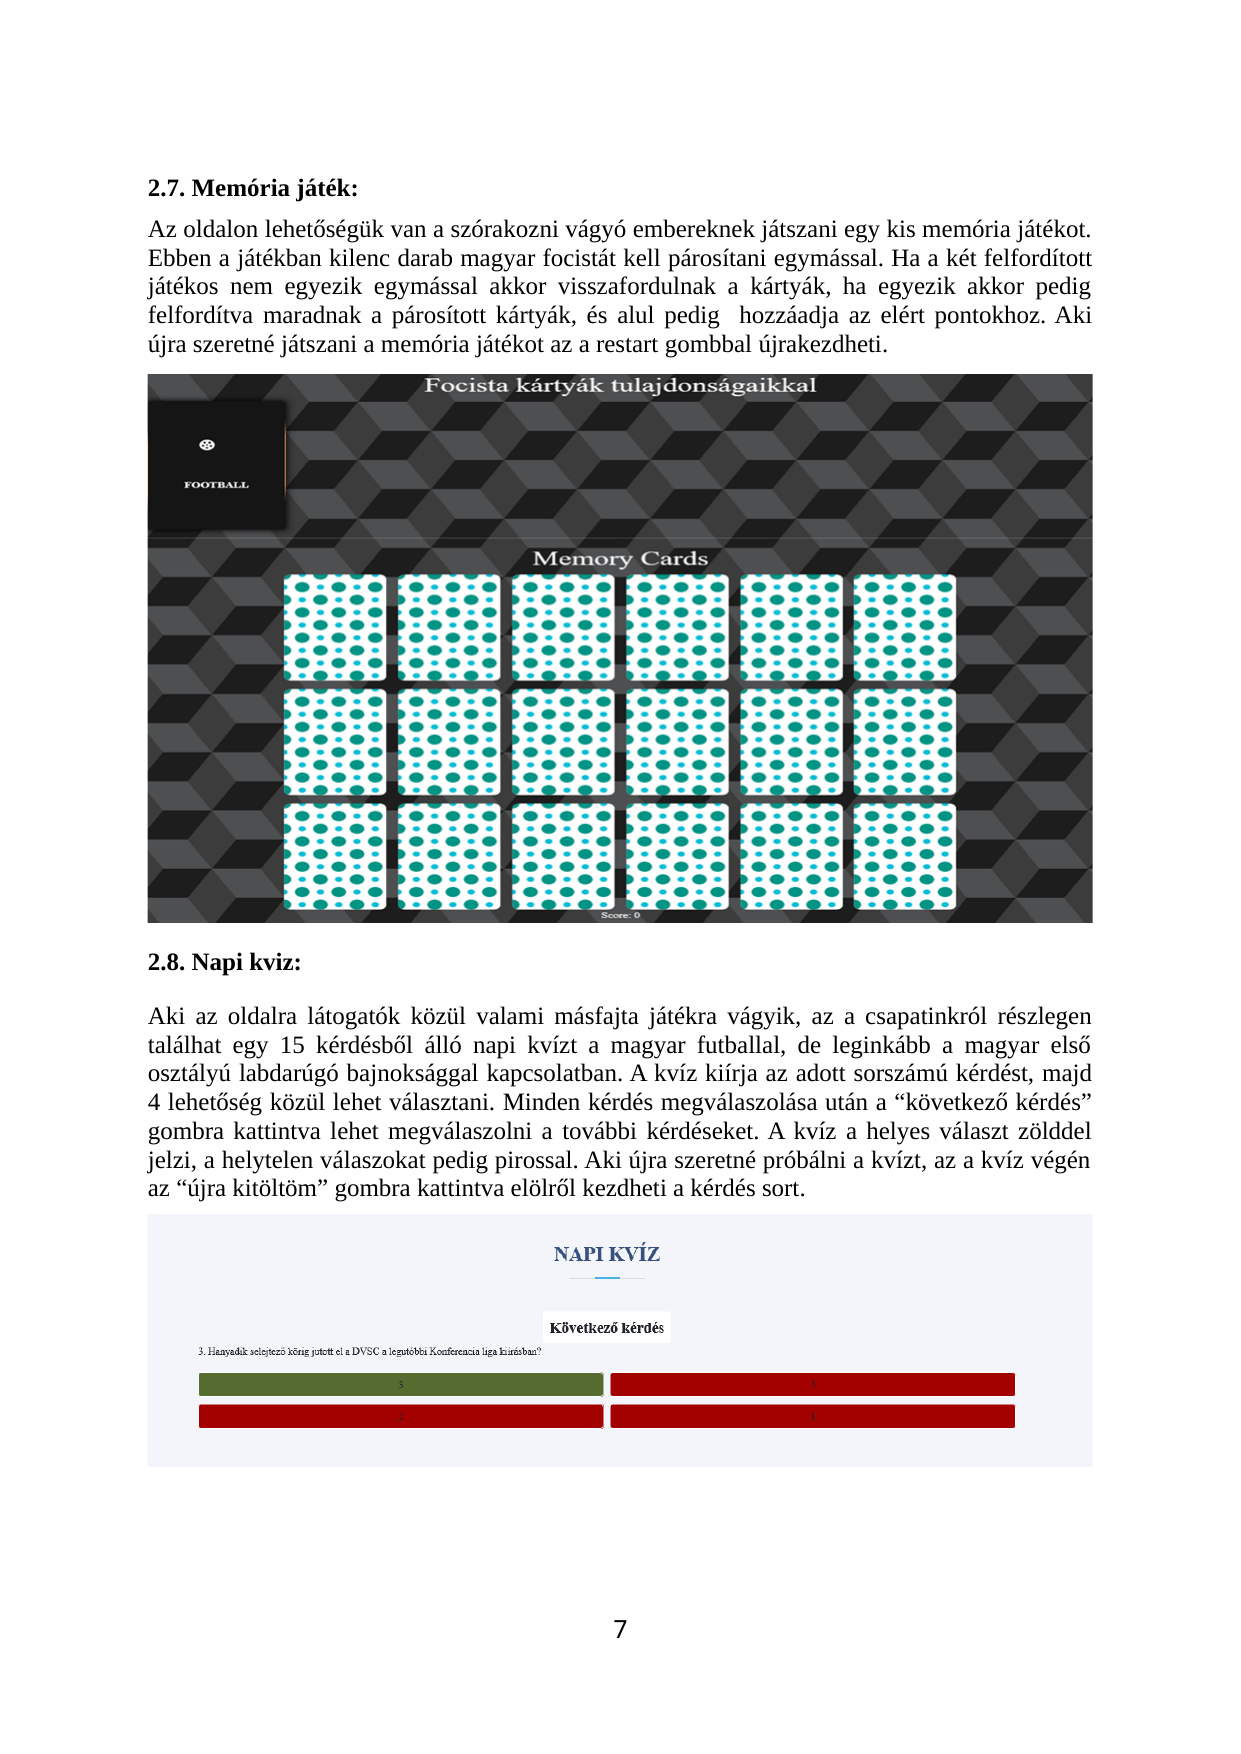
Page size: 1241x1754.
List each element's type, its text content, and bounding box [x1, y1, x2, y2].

subtitle 2.7. Memória játék: [148, 173, 1093, 201]
picture [147, 374, 1093, 923]
picture [147, 1214, 1093, 1467]
text Aki az oldalra látogatók közül valami másfajta játékra vágyik, az a csapatinkról részlegen találhat egy 15 kérdésből álló napi kvízt a magyar futballal, de leginkább a magyar első osztályú labdarúgó bajnoksággal kapcsolatban. A kvíz kiírja az adott sorszámú kérdést, majd 4 lehetőség közül lehet választani. Minden kérdés megválaszolása után a “következő kérdés” gombra kattintva lehet megválaszolni a további kérdéseket. A kvíz a helyes választ zölddel jelzi, a helytelen válaszokat pedig pirossal. Aki újra szeretné próbálni a kvízt, az a kvíz végén az “újra kitöltöm” gombra kattintva elölről kezdheti a kérdés sort. [148, 1001, 1093, 1202]
subtitle 2.8. Napi kviz: [148, 947, 1093, 976]
text Az oldalon lehetőségük van a szórakozni vágyó embereknek játszani egy kis memória játékot. Ebben a játékban kilenc darab magyar focistát kell párosítani egymással. Ha a két felfordított játékos nem egyezik egymással akkor visszafordulnak a kártyák, ha egyezik akkor pedig felfordítva maradnak a párosított kártyák, és alul pedig hozzáadja az elért pontokhoz. Aki újra szeretné játszani a memória játékot az a restart gombbal újrakezdheti. [148, 214, 1093, 358]
